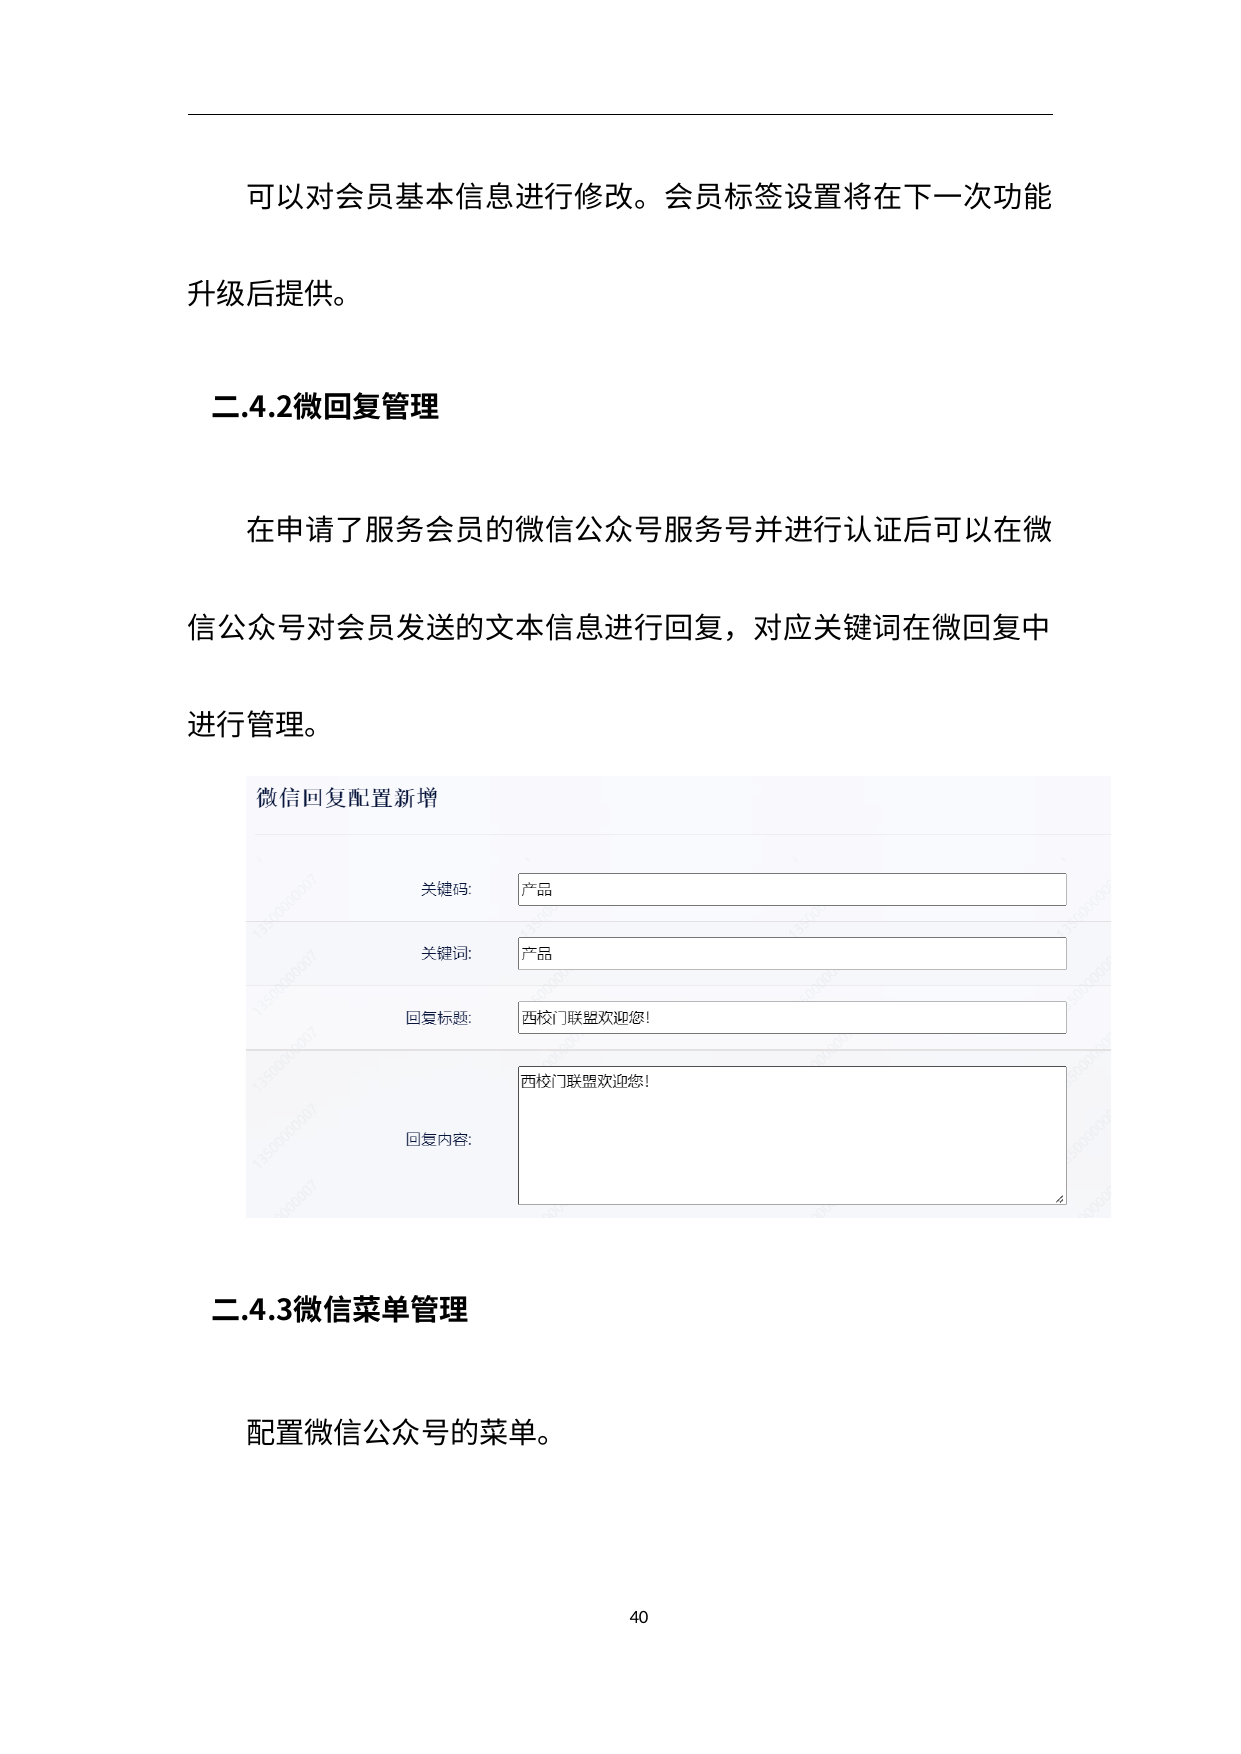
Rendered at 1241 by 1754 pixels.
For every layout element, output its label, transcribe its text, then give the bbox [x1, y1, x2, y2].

text 在申请了服务会员的微信公众号服务号并进行认证后可以在微信公众号对会员发送的文本信息进行回复，对应关键词在微回复中进行管理。 [187, 496, 1053, 756]
subtitle 微回复管理 [187, 373, 1053, 438]
subtitle 微信菜单管理 [187, 1276, 1053, 1341]
text 可以对会员基本信息进行修改。会员标签设置将在下一次功能升级后提供。 [187, 162, 1053, 324]
picture [245, 776, 1112, 1218]
text 配置微信公众号的菜单。 [187, 1398, 1053, 1463]
